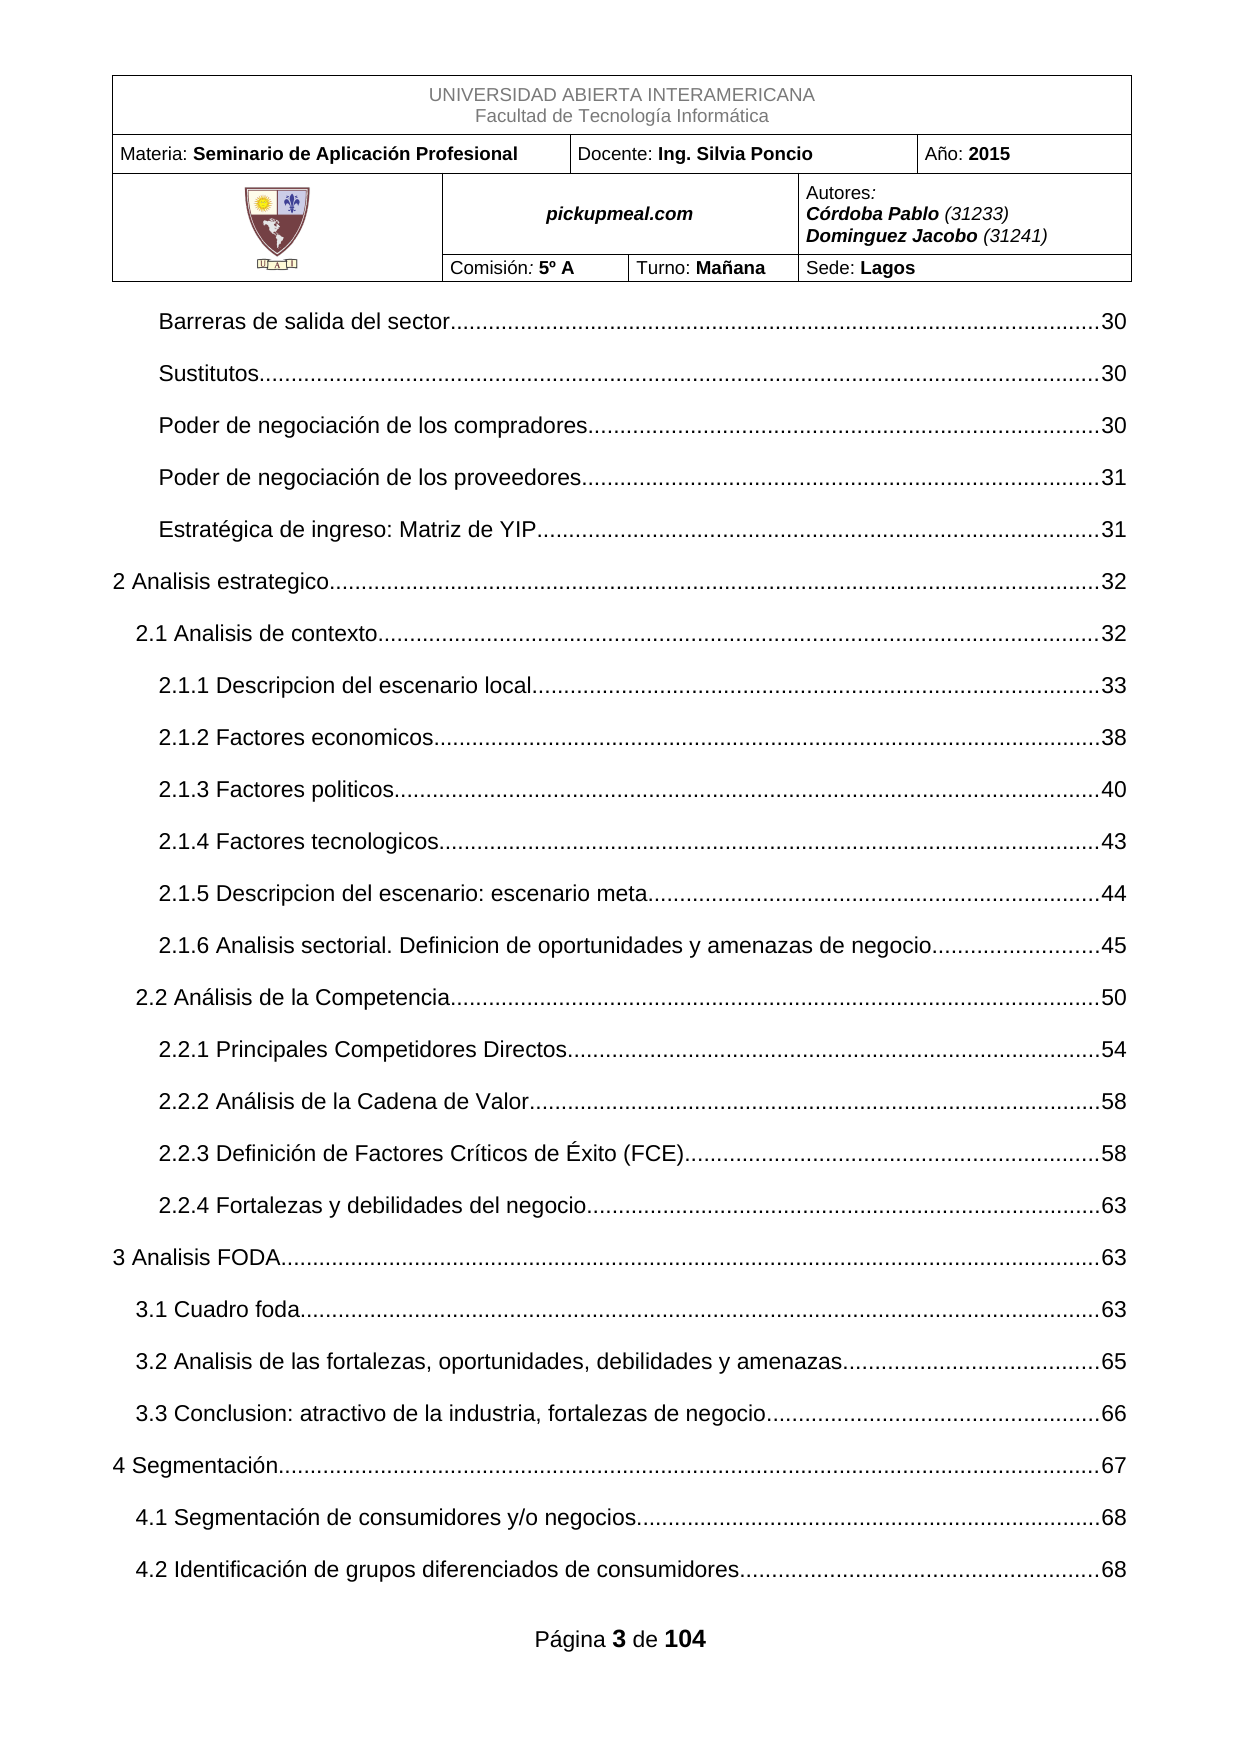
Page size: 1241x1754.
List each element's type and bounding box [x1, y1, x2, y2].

picture [230, 182, 325, 273]
